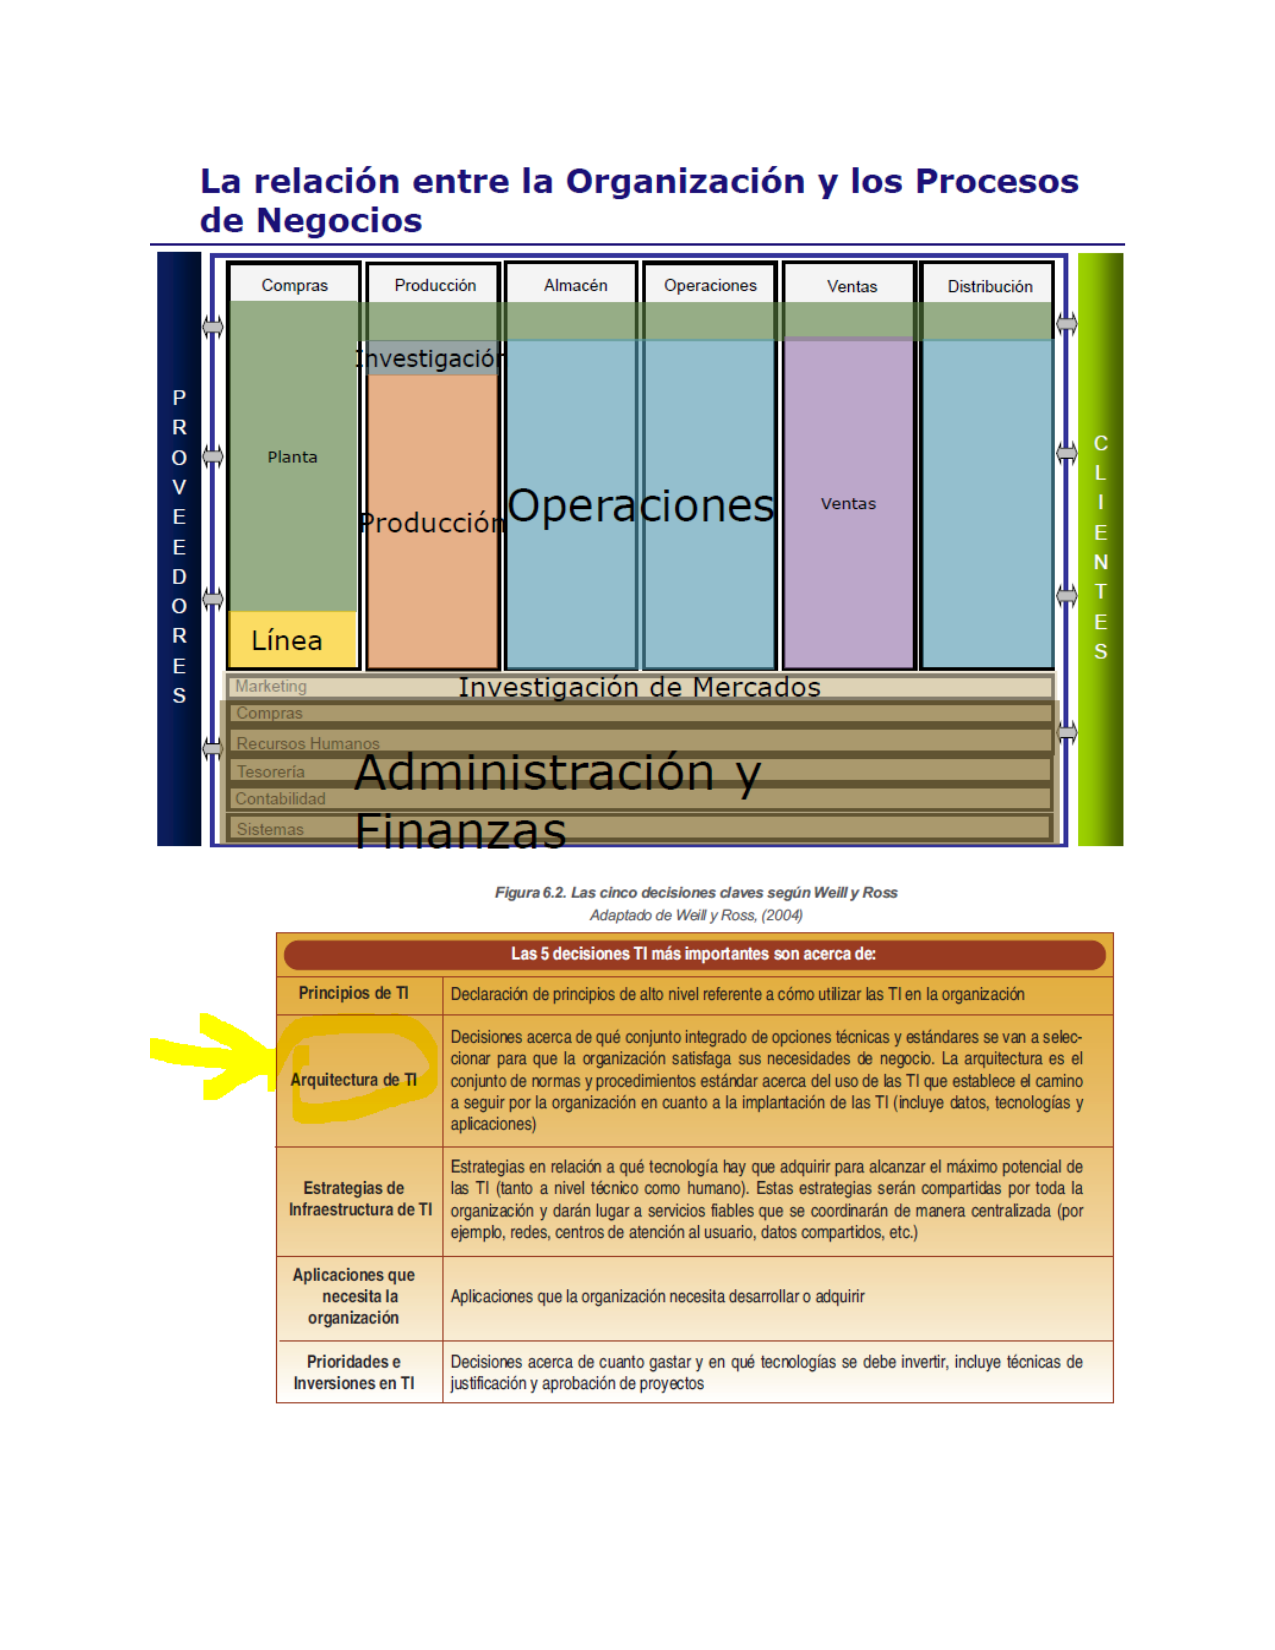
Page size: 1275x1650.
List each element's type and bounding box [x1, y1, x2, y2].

picture [150, 874, 1125, 1438]
picture [150, 150, 1125, 856]
